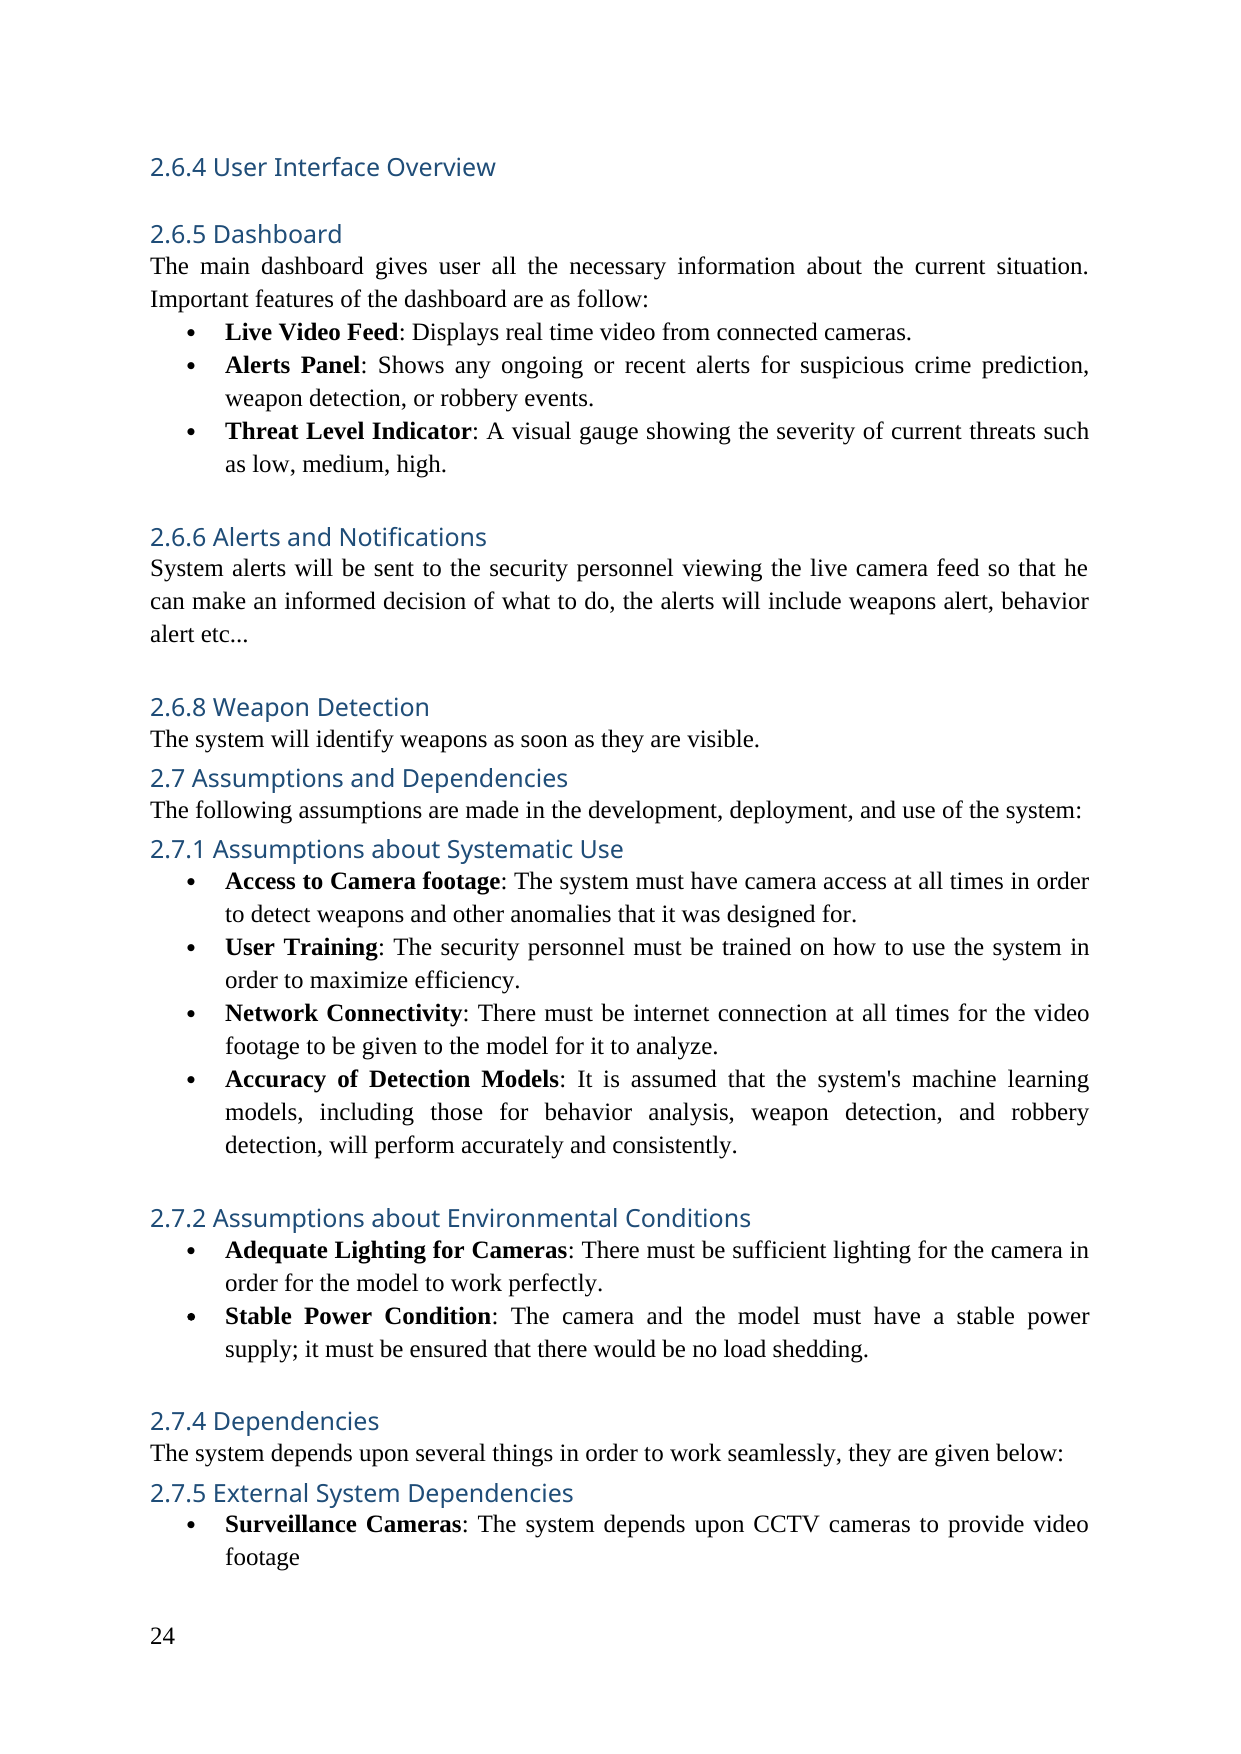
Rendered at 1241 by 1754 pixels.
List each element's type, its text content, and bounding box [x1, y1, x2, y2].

subtitle 2.6.8 Weapon Detection [150, 690, 1090, 724]
list Threat Level Indicator: A visual gauge showing the severity of current threats such as low, medium, high. [187, 416, 1090, 478]
subtitle 2.7.2 Assumptions about Environmental Conditions [150, 1201, 1090, 1235]
text The system depends upon several things in order to work seamlessly, they are given below: [150, 1438, 1090, 1467]
text System alerts will be sent to the security personnel viewing the live camera feed so that he can make an informed decision of what to do, the alerts will include weapons alert, behavior alert etc... [150, 553, 1090, 648]
list User Training: The security personnel must be trained on how to use the system in order to maximize efficiency. [187, 932, 1090, 994]
list Network Connectivity: There must be internet connection at all times for the video footage to be given to the model for it to analyze. [187, 998, 1090, 1060]
list Stable Power Condition: The camera and the model must have a stable power supply; it must be ensured that there would be no load shedding. [187, 1301, 1090, 1362]
subtitle 2.6.5 Dashboard [150, 217, 1090, 251]
subtitle 2.7.4 Dependencies [150, 1404, 1090, 1438]
list Accuracy of Detection Models: It is assumed that the system's machine learning models, including those for behavior analysis, weapon detection, and robbery detection, will perform accurately and consistently. [187, 1064, 1090, 1159]
list Live Video Feed: Displays real time video from connected cameras. [187, 317, 1090, 346]
list Alerts Panel: Shows any ongoing or recent alerts for suspicious crime prediction, weapon detection, or robbery events. [187, 350, 1090, 412]
list Surveillance Cameras: The system depends upon CCTV cameras to provide video footage [187, 1509, 1090, 1571]
subtitle 2.7 Assumptions and Dependencies [150, 761, 1090, 795]
text The system will identify weapons as soon as they are visible. [150, 724, 1090, 752]
text The following assumptions are made in the development, deployment, and use of the system: [150, 795, 1090, 824]
subtitle 2.7.5 External System Dependencies [150, 1475, 1090, 1509]
subtitle 2.7.1 Assumptions about Systematic Use [150, 832, 1090, 866]
list Access to Camera footage: The system must have camera access at all times in order to detect weapons and other anomalies that it was designed for. [187, 866, 1090, 928]
subtitle 2.6.4 User Interface Overview [150, 150, 1090, 184]
text The main dashboard gives user all the necessary information about the current situation. Important features of the dashboard are as follow: [150, 251, 1090, 313]
list Adequate Lighting for Cameras: There must be sufficient lighting for the camera in order for the model to work perfectly. [187, 1235, 1090, 1296]
subtitle 2.6.6 Alerts and Notifications [150, 519, 1090, 553]
